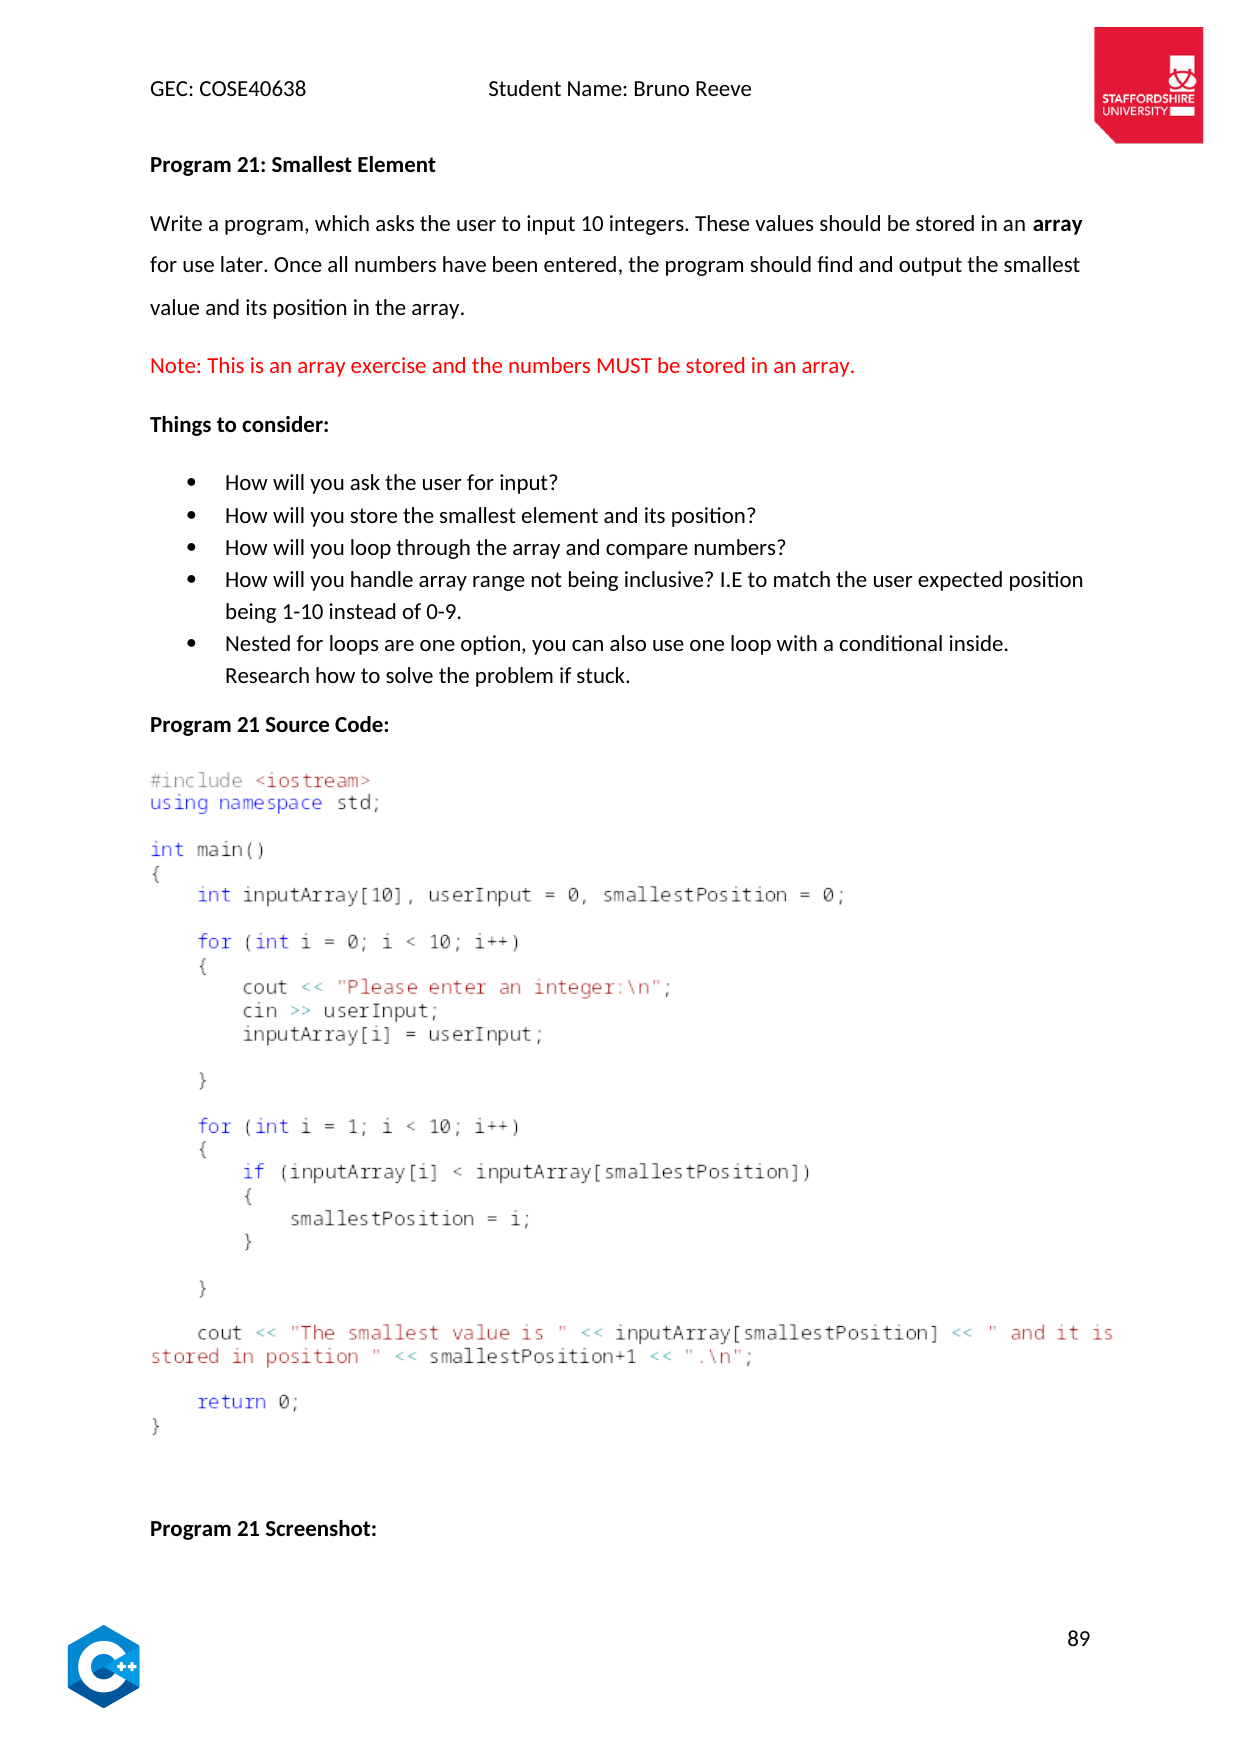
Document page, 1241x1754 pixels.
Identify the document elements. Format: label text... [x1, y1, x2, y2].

text Note: This is an array exercise and the numbers MUST be stored in an array. [150, 351, 1090, 379]
list How will you store the smallest element and its position? [187, 501, 1090, 529]
list How will you ask the user for input? [187, 468, 1090, 497]
text Program 21 Screenshot: [150, 1514, 1090, 1542]
text Program 21 Source Code: [150, 711, 1090, 738]
text Program 21: Smallest Element [150, 150, 1090, 178]
picture [1088, 27, 1209, 148]
text Write a program, which asks the user to input 10 integers. These values should be stored in an array for use later. Once all numbers have been entered, the program should find and output the smallest value and its position in the array. [150, 209, 1090, 321]
list Nested for loops are one option, you can also use one loop with a conditional inside. Research how to solve the problem if stuck. [187, 629, 1090, 690]
list How will you loop through the array and compare numbers? [187, 533, 1090, 561]
picture [53, 1625, 150, 1708]
text Things to consider: [150, 410, 1090, 438]
list How will you handle array range not being inclusive? I.E to match the user expected position being 1-10 instead of 0-9. [187, 565, 1090, 625]
